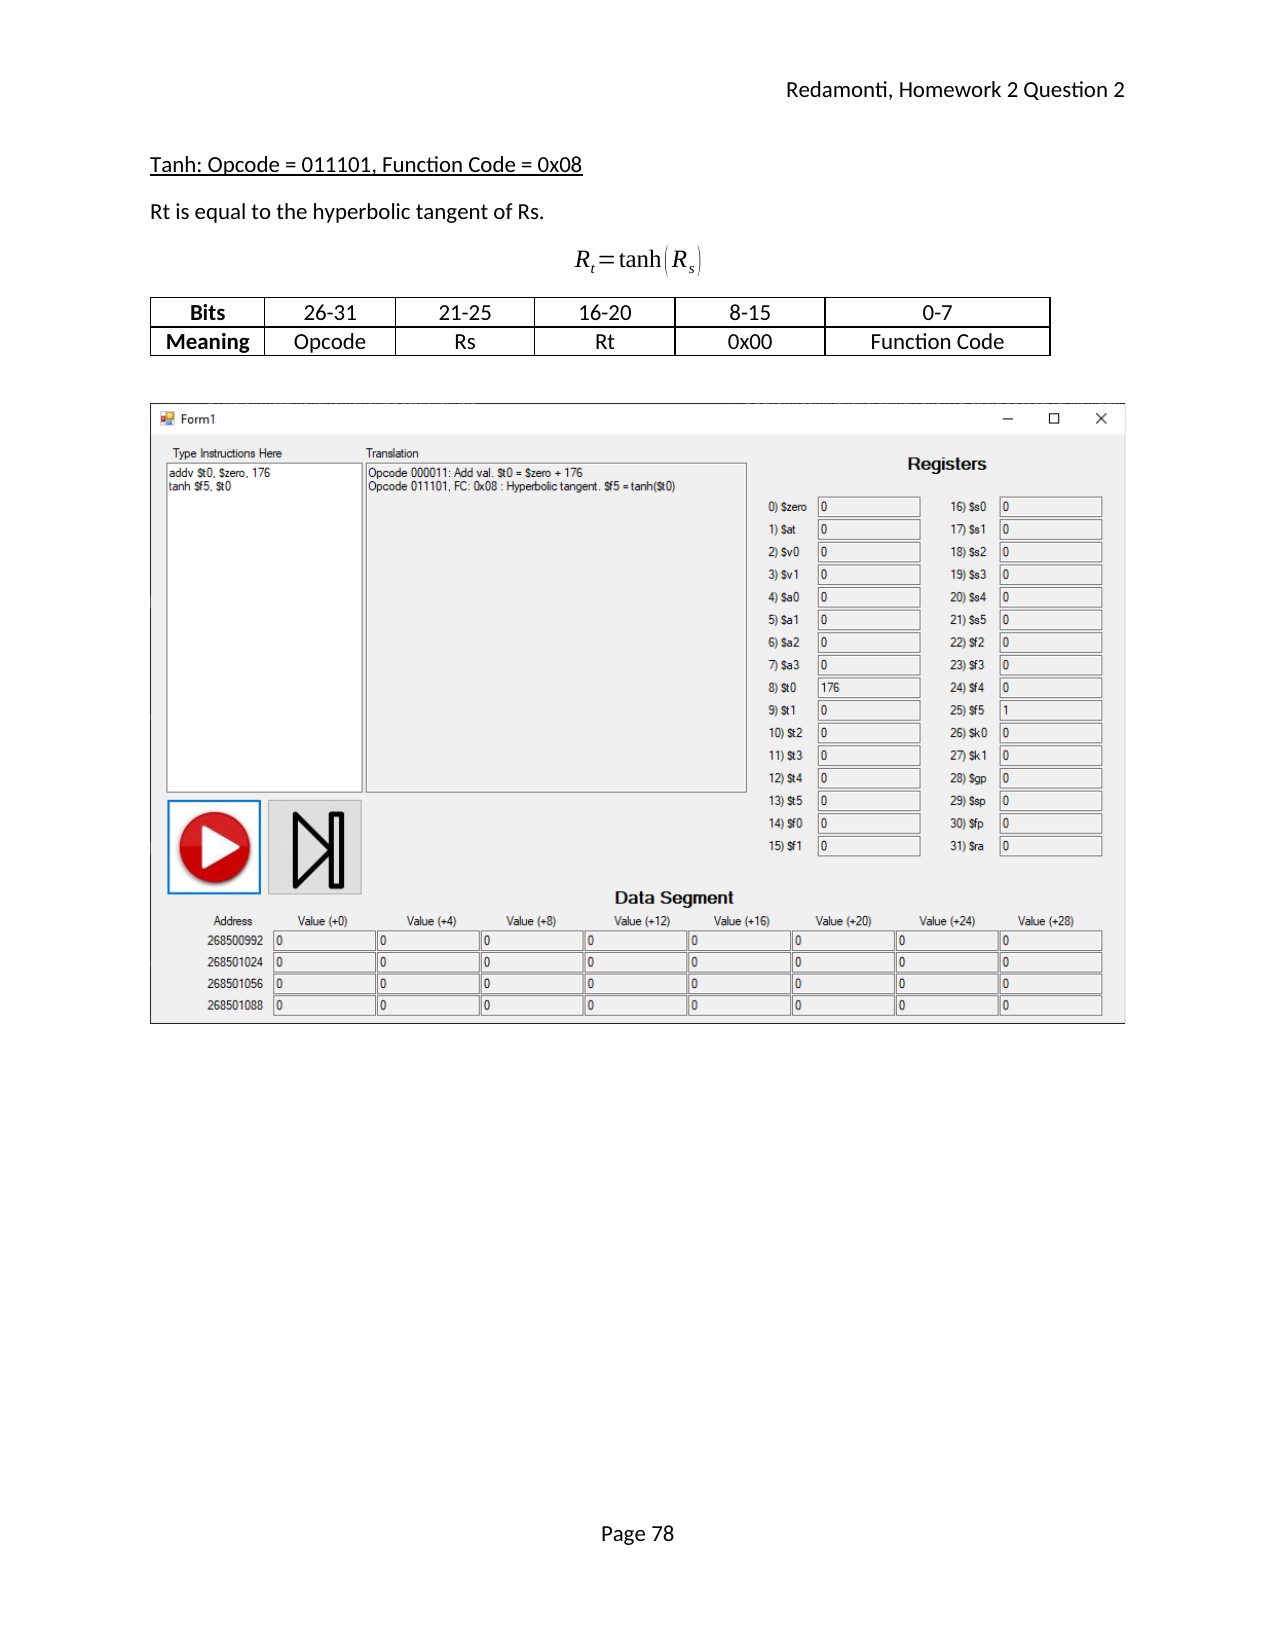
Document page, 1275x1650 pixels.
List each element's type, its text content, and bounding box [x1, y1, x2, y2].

table_header Bits [151, 298, 264, 326]
table_header 26-31 [265, 298, 395, 326]
picture [150, 403, 1125, 1024]
table_cell Opcode [265, 328, 395, 355]
text Rt is equal to the hyperbolic tangent of Rs. [150, 197, 1125, 225]
table_cell Function Code [826, 328, 1049, 355]
text Tanh: Opcode = 011101, Function Code = 0x08 [150, 150, 1125, 178]
table_header 8-15 [676, 298, 824, 326]
table_header 0-7 [826, 298, 1049, 326]
table_header 16-20 [535, 298, 674, 326]
table_cell Rt [535, 328, 674, 355]
table_cell Meaning [151, 328, 264, 355]
table_cell Rs [396, 328, 534, 355]
table_cell 0x00 [676, 328, 824, 355]
table_header 21-25 [396, 298, 534, 326]
